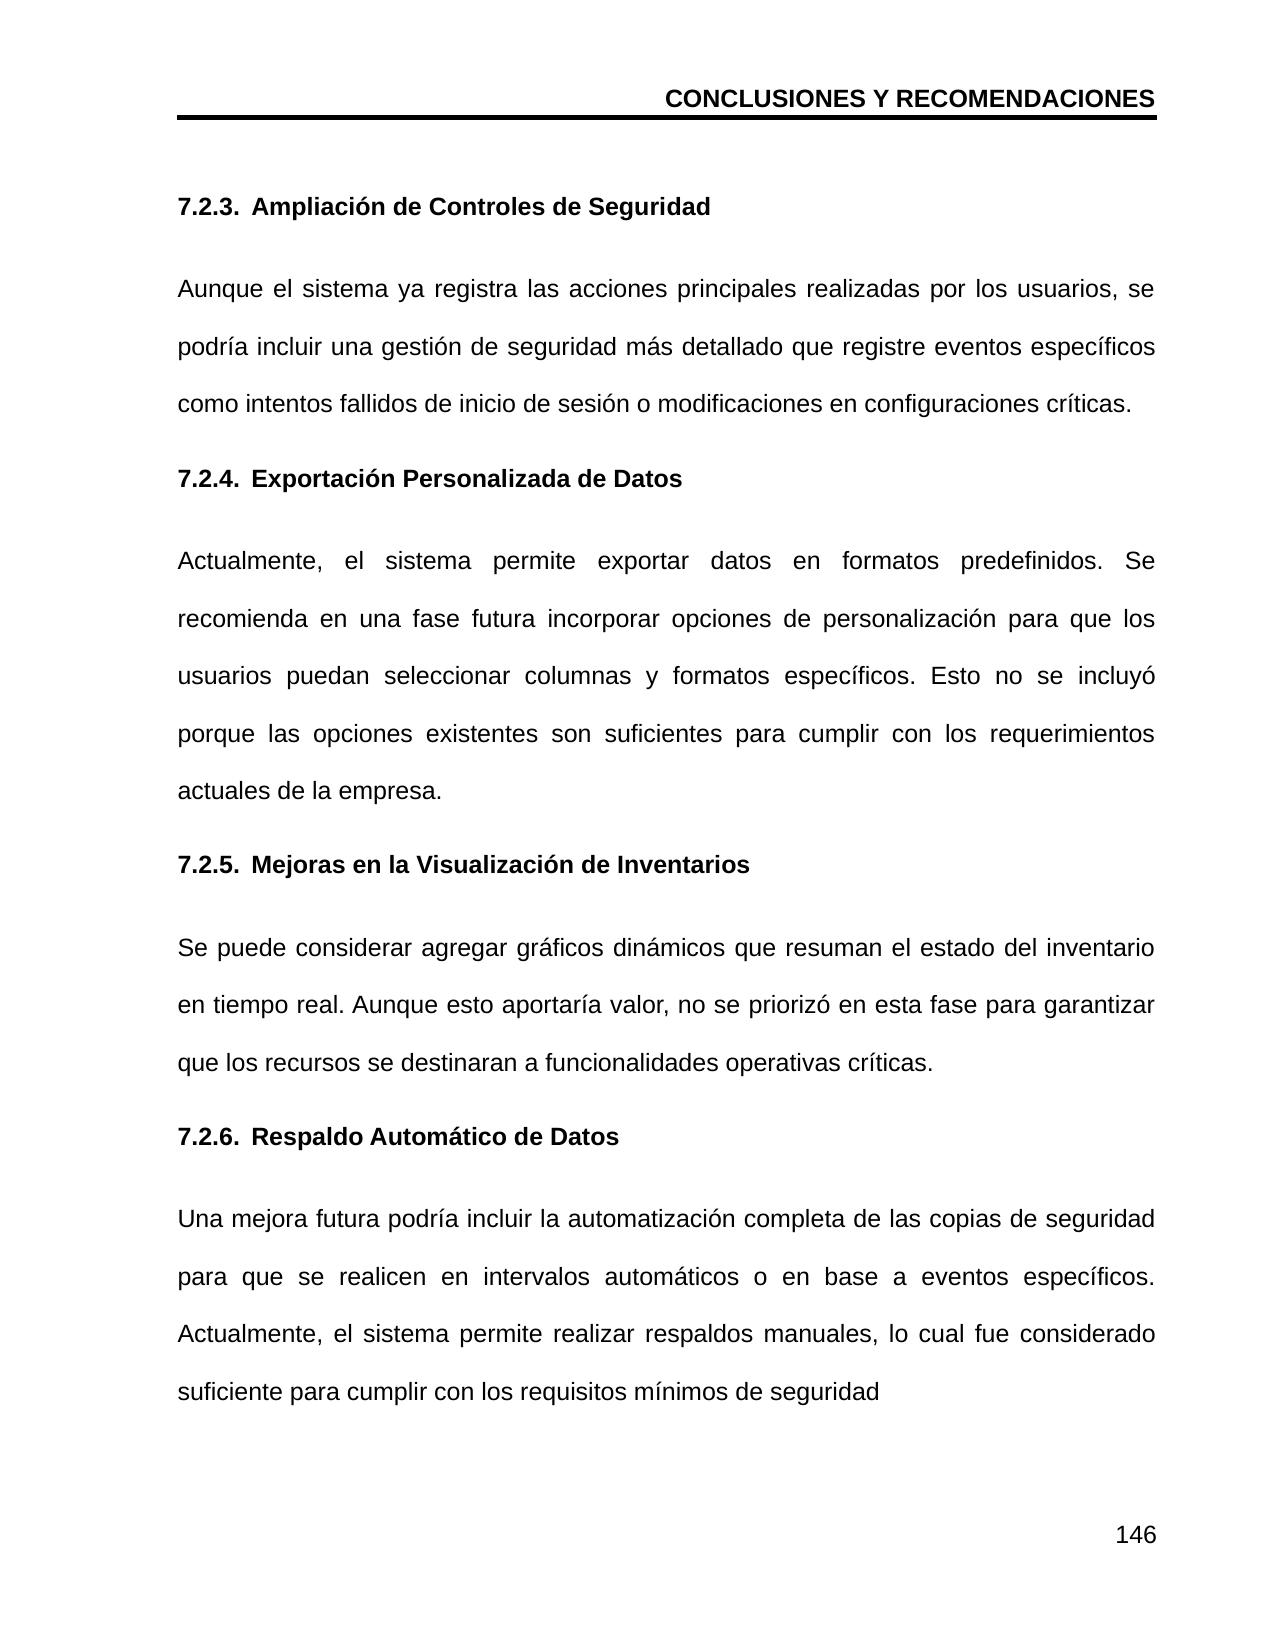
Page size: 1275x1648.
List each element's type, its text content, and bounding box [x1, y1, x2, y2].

subtitle Mejoras en la Visualización de Inventarios [177, 850, 1157, 879]
subtitle Exportación Personalizada de Datos [177, 464, 1157, 492]
text Una mejora futura podría incluir la automatización completa de las copias de seguridad para que se realicen en intervalos automáticos o en base a eventos específicos. Actualmente, el sistema permite realizar respaldos manuales, lo cual fue considerado suficiente para cumplir con los requisitos mínimos de seguridad [177, 1204, 1157, 1406]
subtitle Respaldo Automático de Datos [177, 1122, 1157, 1151]
text Actualmente, el sistema permite exportar datos en formatos predefinidos. Se recomienda en una fase futura incorporar opciones de personalización para que los usuarios puedan seleccionar columnas y formatos específicos. Esto no se incluyó porque las opciones existentes son suficientes para cumplir con los requerimientos actuales de la empresa. [177, 546, 1157, 805]
text Aunque el sistema ya registra las acciones principales realizadas por los usuarios, se podría incluir una gestión de seguridad más detallado que registre eventos específicos como intentos fallidos de inicio de sesión o modificaciones en configuraciones críticas. [177, 274, 1157, 418]
text Se puede considerar agregar gráficos dinámicos que resuman el estado del inventario en tiempo real. Aunque esto aportaría valor, no se priorizó en esta fase para garantizar que los recursos se destinaran a funcionalidades operativas críticas. [177, 933, 1157, 1077]
subtitle Ampliación de Controles de Seguridad [177, 192, 1157, 221]
